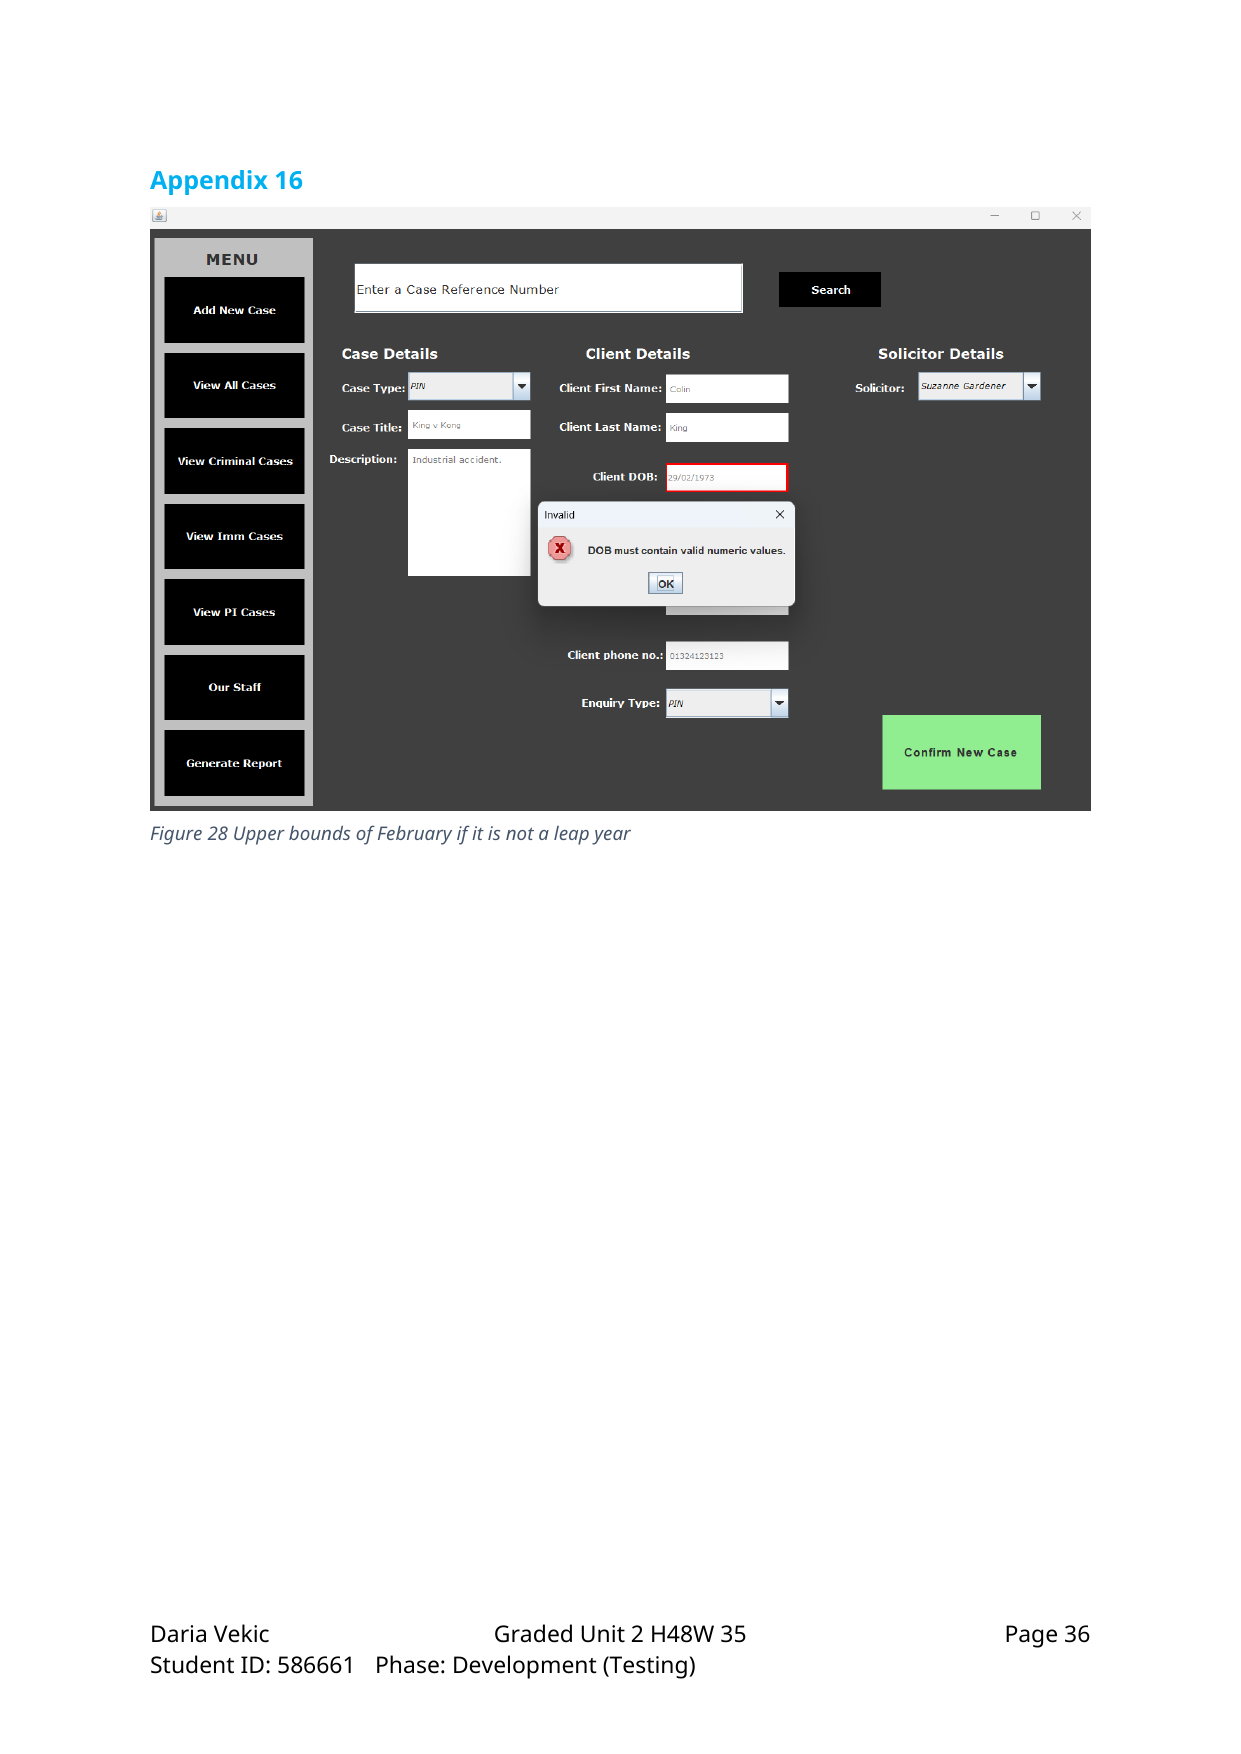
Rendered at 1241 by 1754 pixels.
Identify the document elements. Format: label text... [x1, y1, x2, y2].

picture [150, 207, 1091, 811]
subtitle Appendix 16 [150, 162, 1090, 197]
